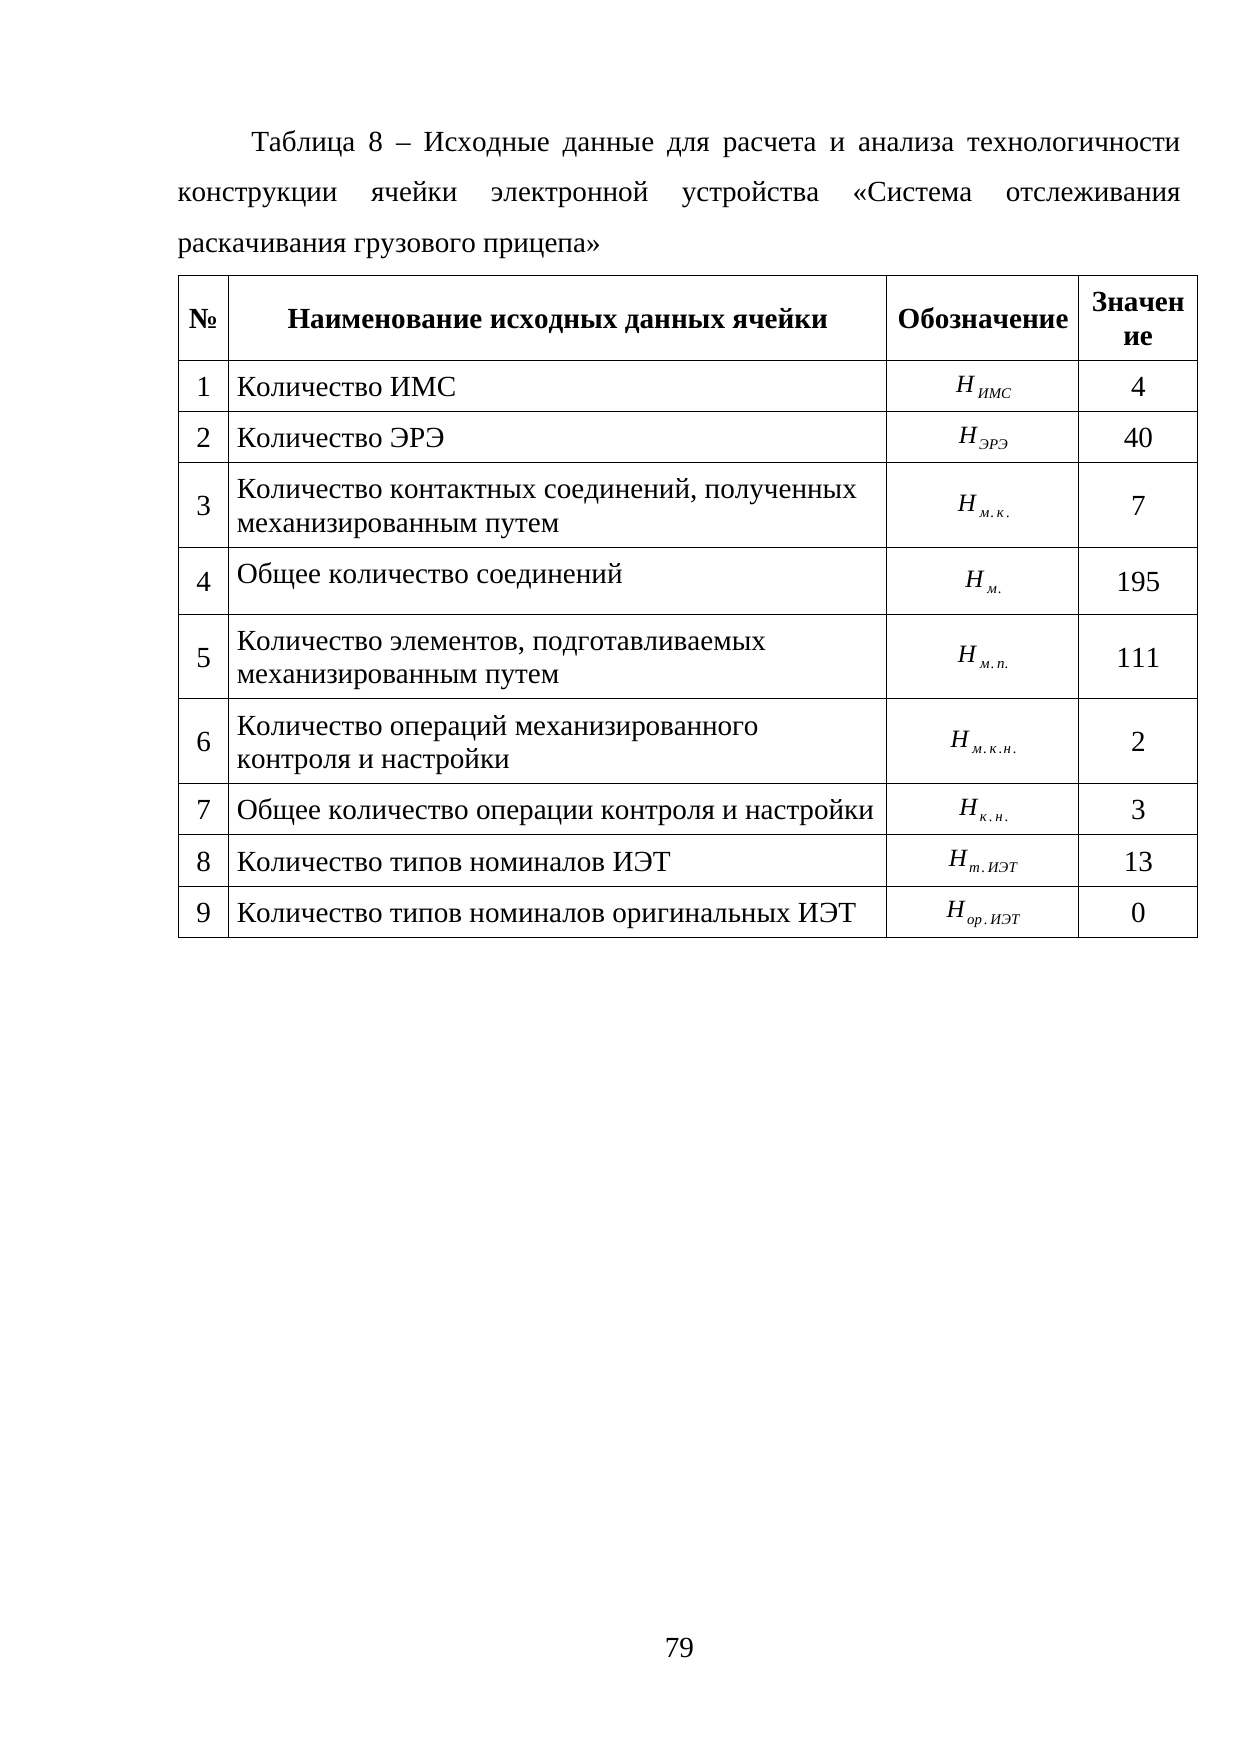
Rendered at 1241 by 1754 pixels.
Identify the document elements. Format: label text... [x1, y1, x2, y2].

table_cell 7 [1079, 463, 1197, 547]
table_cell [887, 615, 1078, 698]
table_cell Общее количество соединений [229, 548, 886, 613]
table_cell 4 [179, 548, 228, 613]
table_cell Количество операций механизированного контроля и настройки [229, 699, 886, 783]
table_cell 2 [179, 412, 228, 462]
text Таблица 8 – Исходные данные для расчета и анализа технологичности конструкции ячейки электронной устройства «Система отслеживания раскачивания грузового прицепа» [177, 124, 1181, 258]
table_cell [887, 361, 1078, 411]
table_cell 4 [1079, 361, 1197, 411]
table_cell Количество типов номиналов оригинальных ИЭТ [229, 887, 886, 937]
table_cell Количество типов номиналов ИЭТ [229, 835, 886, 886]
table_cell [887, 784, 1078, 834]
table_cell 5 [179, 615, 228, 698]
table_header Обозначение [887, 276, 1078, 360]
table_cell Количество контактных соединений, полученных механизированным путем [229, 463, 886, 547]
table_cell [887, 463, 1078, 547]
table_cell Количество ЭРЭ [229, 412, 886, 462]
table_cell Количество ИМС [229, 361, 886, 411]
table_cell Количество элементов, подготавливаемых механизированным путем [229, 615, 886, 698]
table_cell 111 [1079, 615, 1197, 698]
table_cell [887, 887, 1078, 937]
table_cell 6 [179, 699, 228, 783]
table_cell [887, 412, 1078, 462]
table_cell 3 [1079, 784, 1197, 834]
table_cell 9 [179, 887, 228, 937]
table_cell [887, 548, 1078, 613]
table_cell Общее количество операции контроля и настройки [229, 784, 886, 834]
table_cell 1 [179, 361, 228, 411]
table_cell 2 [1079, 699, 1197, 783]
table_header Значение [1079, 276, 1197, 360]
table_cell 0 [1079, 887, 1197, 937]
table_header № [179, 276, 228, 360]
table_cell 8 [179, 835, 228, 886]
table_cell 40 [1079, 412, 1197, 462]
table_cell 7 [179, 784, 228, 834]
table_cell 195 [1079, 548, 1197, 613]
table_cell 3 [179, 463, 228, 547]
table_cell [887, 699, 1078, 783]
table_cell [887, 835, 1078, 886]
table_cell 13 [1079, 835, 1197, 886]
table_header Наименование исходных данных ячейки [229, 276, 886, 360]
